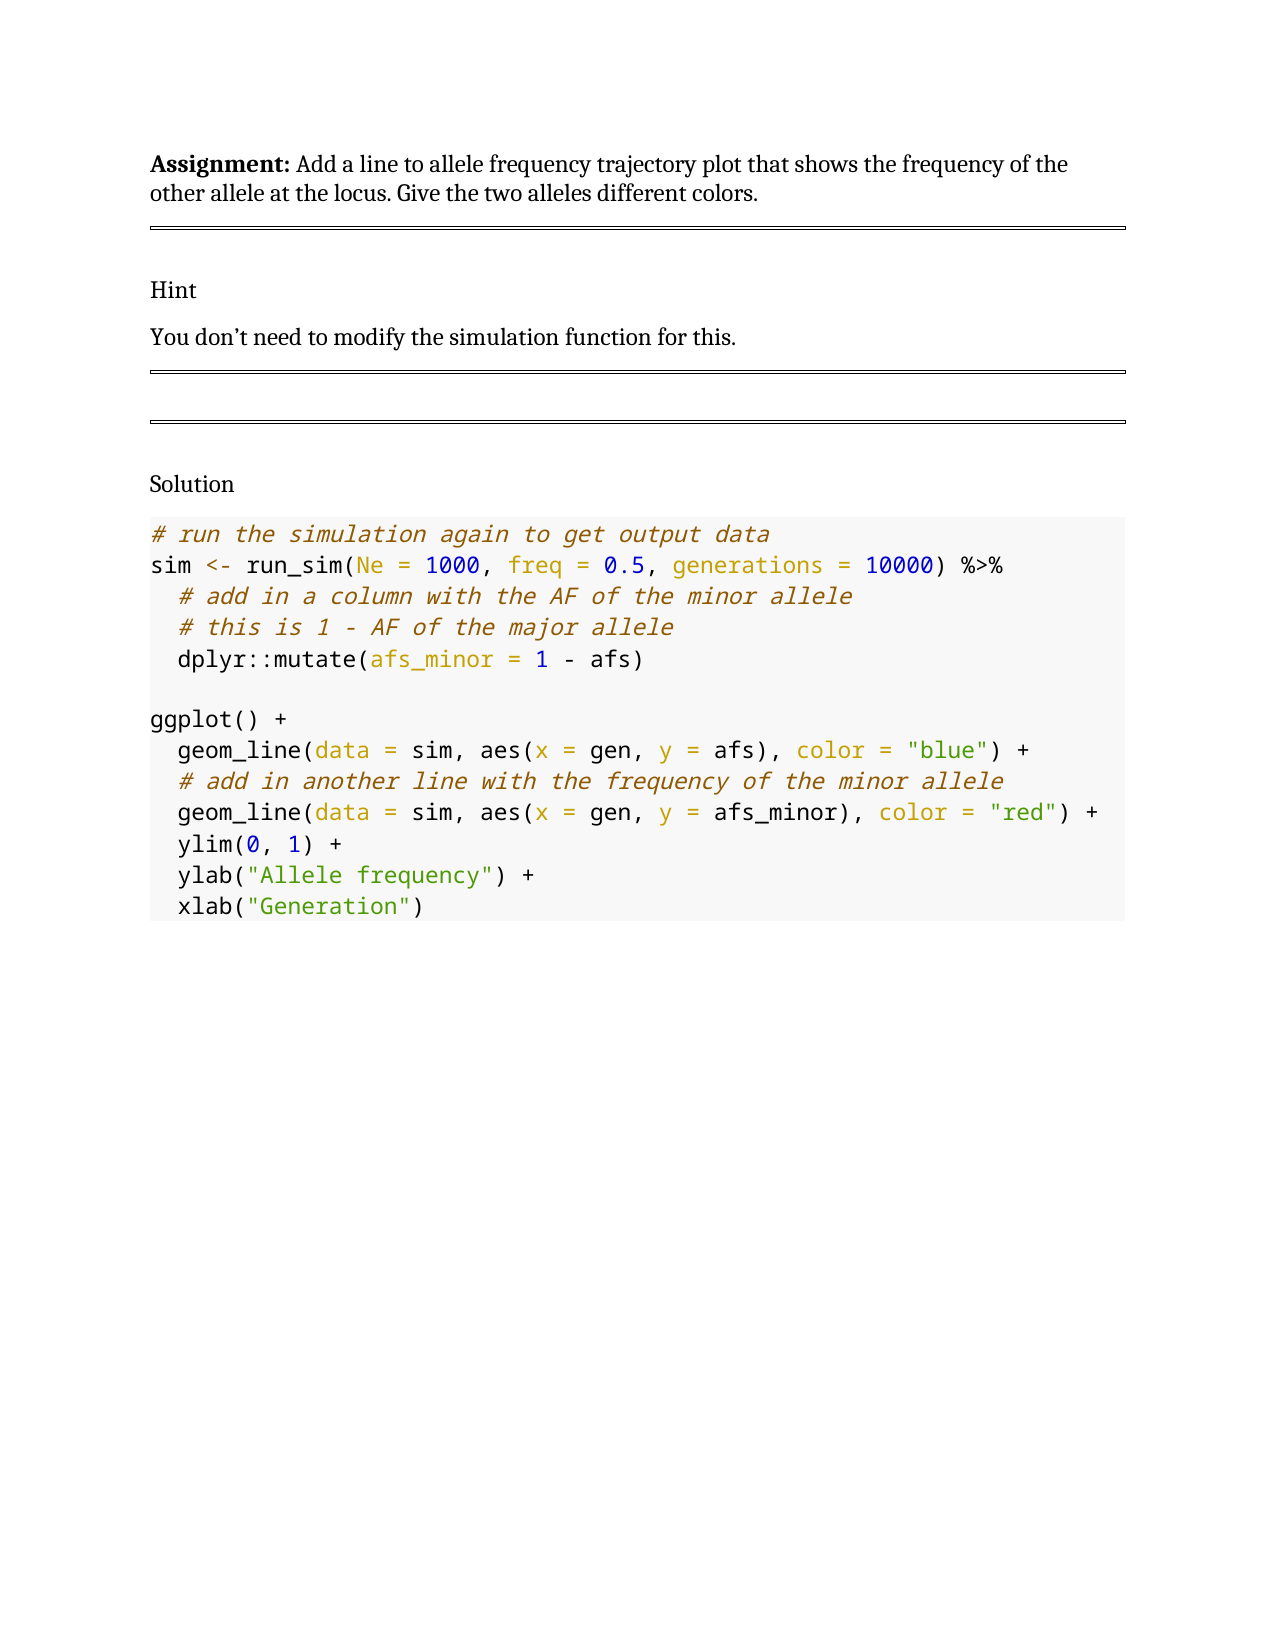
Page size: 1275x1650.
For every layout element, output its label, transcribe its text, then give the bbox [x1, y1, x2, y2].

text Solution [150, 470, 1125, 499]
text Hint [150, 276, 1125, 304]
text Assignment: Add a line to allele frequency trajectory plot that shows the frequency of the other allele at the locus. Give the two alleles different colors. [150, 150, 1125, 207]
text You don’t need to modify the simulation function for this. [150, 323, 1125, 352]
text # run the simulation again to get output data sim <- run_sim(Ne = 1000, freq = 0.5, generations = 10000) %>% # add in a column with the AF of the minor allele # this is 1 - AF of the major allele dplyr::mutate(afs_minor = 1 - afs) ggplot() + geom_line(data = sim, aes(x = gen, y = afs), color = "blue") + # add in another line with the frequency of the minor allele geom_line(data = sim, aes(x = gen, y = afs_minor), color = "red") + ylim(0, 1) + ylab("Allele frequency") + xlab("Generation") [150, 517, 1125, 921]
